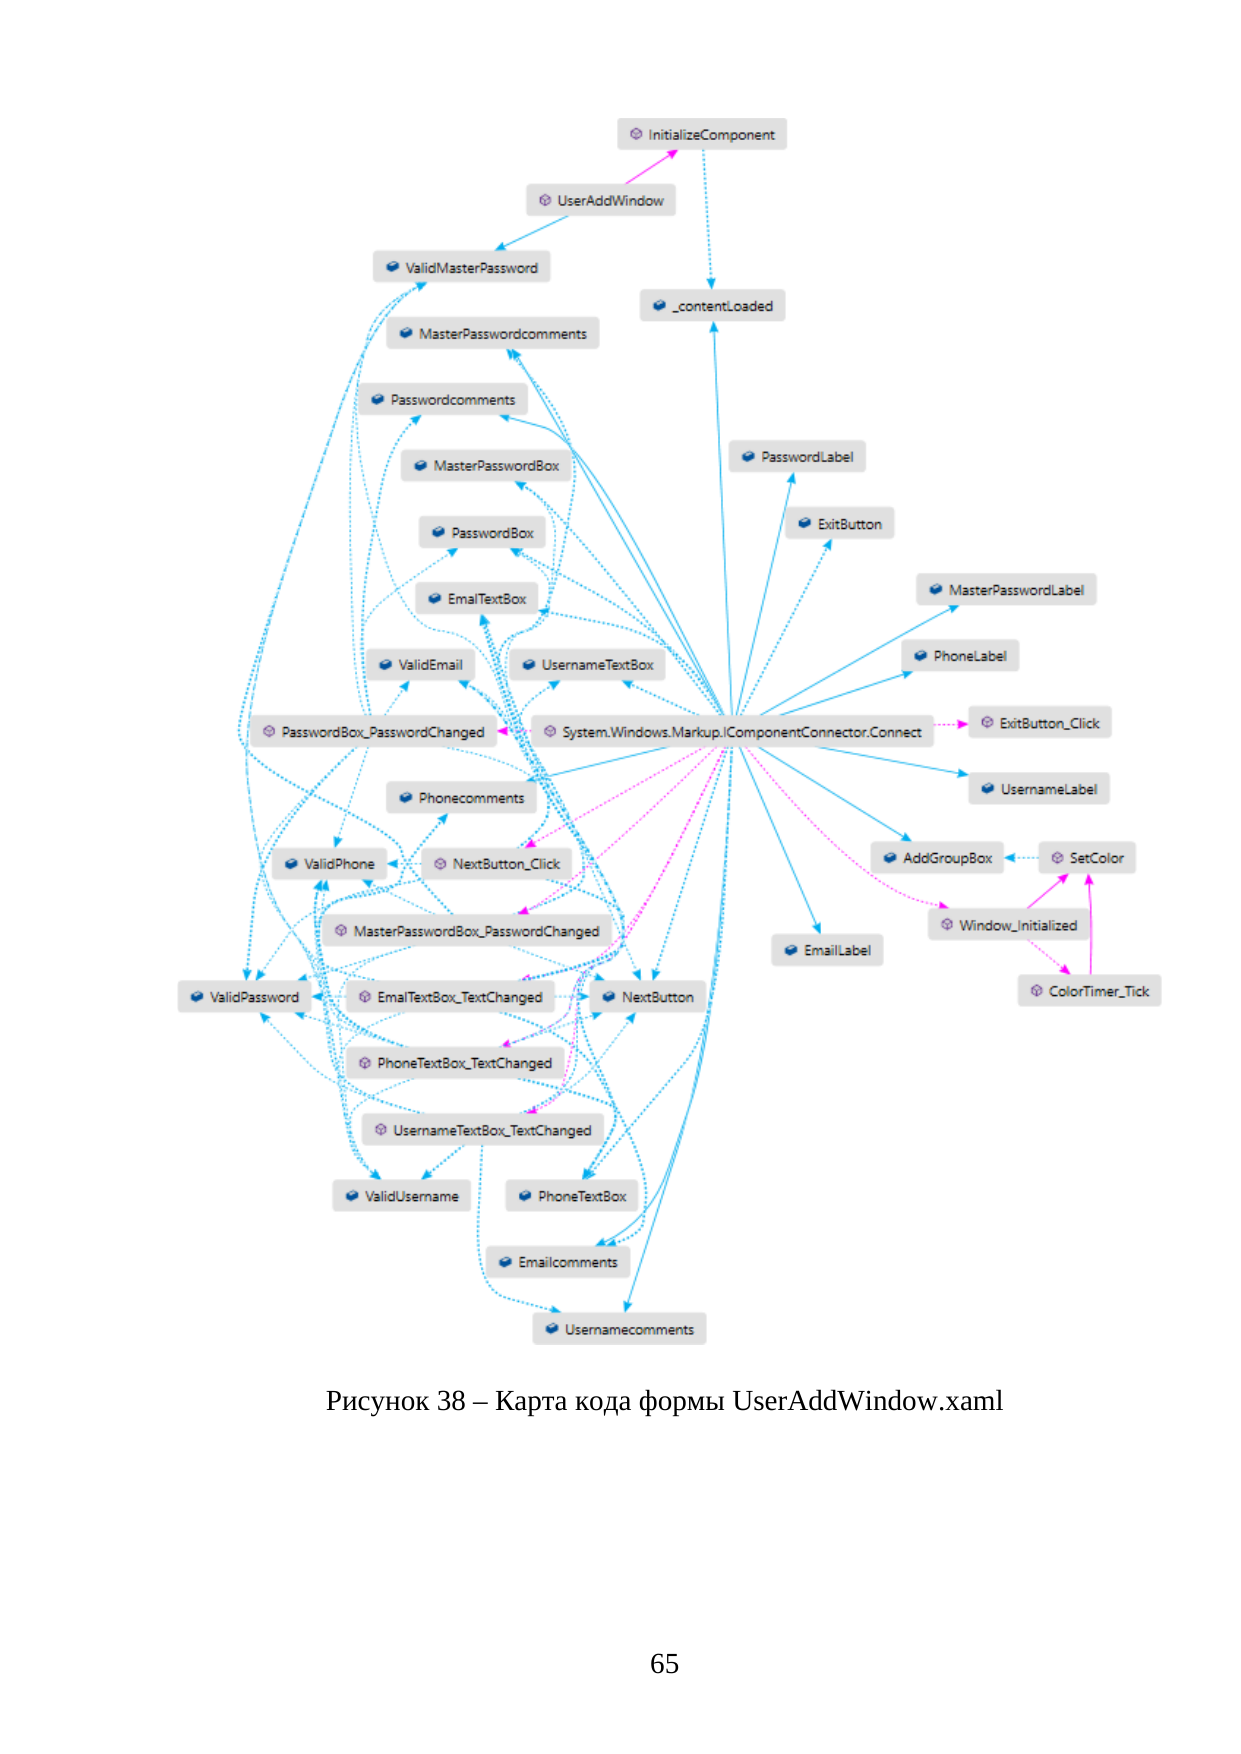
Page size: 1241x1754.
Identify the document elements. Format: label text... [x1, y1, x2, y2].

picture [177, 118, 1162, 1345]
text Рисунок 38 – Карта кода формы UserAddWindow.xaml [177, 1383, 1152, 1416]
